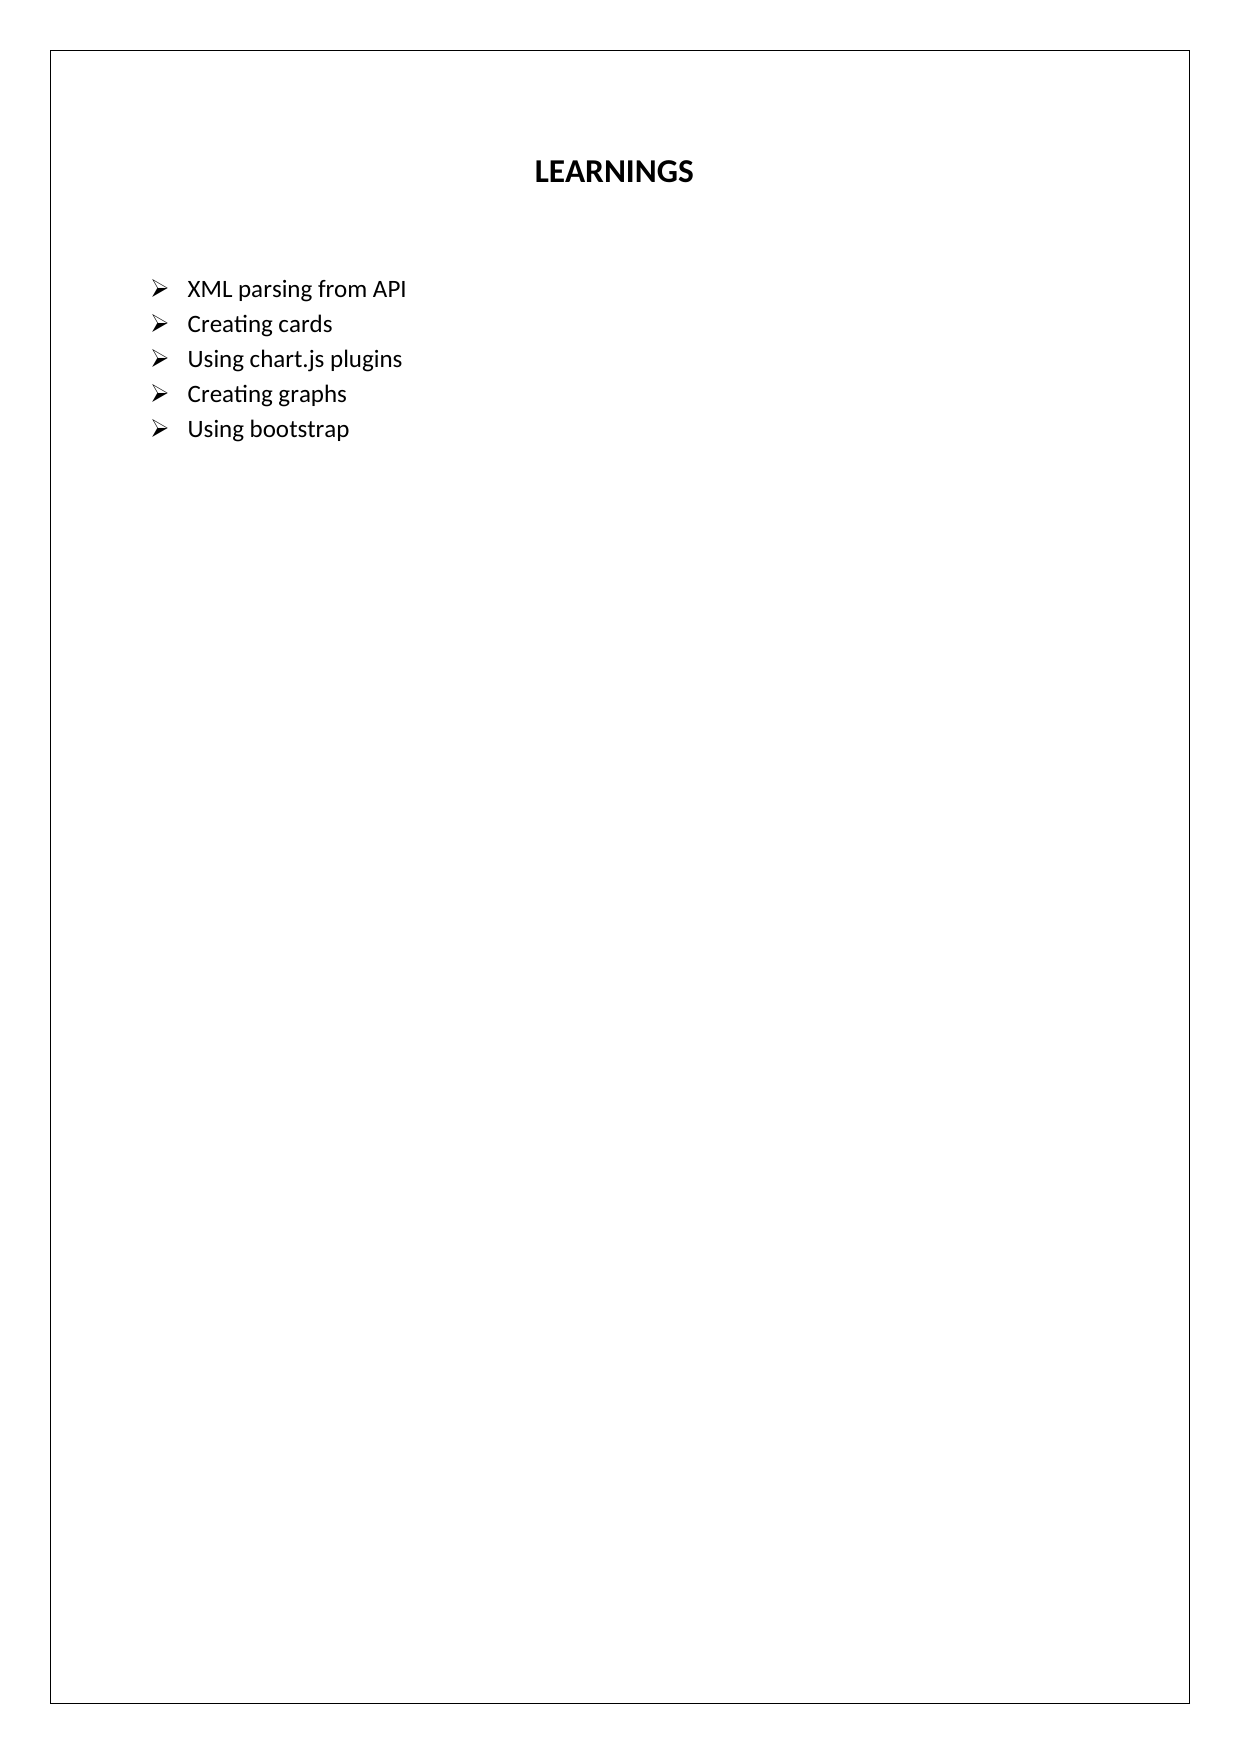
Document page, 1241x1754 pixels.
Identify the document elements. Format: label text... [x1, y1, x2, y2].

list Using bootstrap [150, 413, 1116, 444]
list Using chart.js plugins [150, 343, 1116, 374]
text LEARNINGS [112, 150, 1116, 191]
list Creating cards [150, 308, 1116, 339]
list Creating graphs [150, 378, 1116, 409]
list XML parsing from API [150, 273, 1116, 304]
